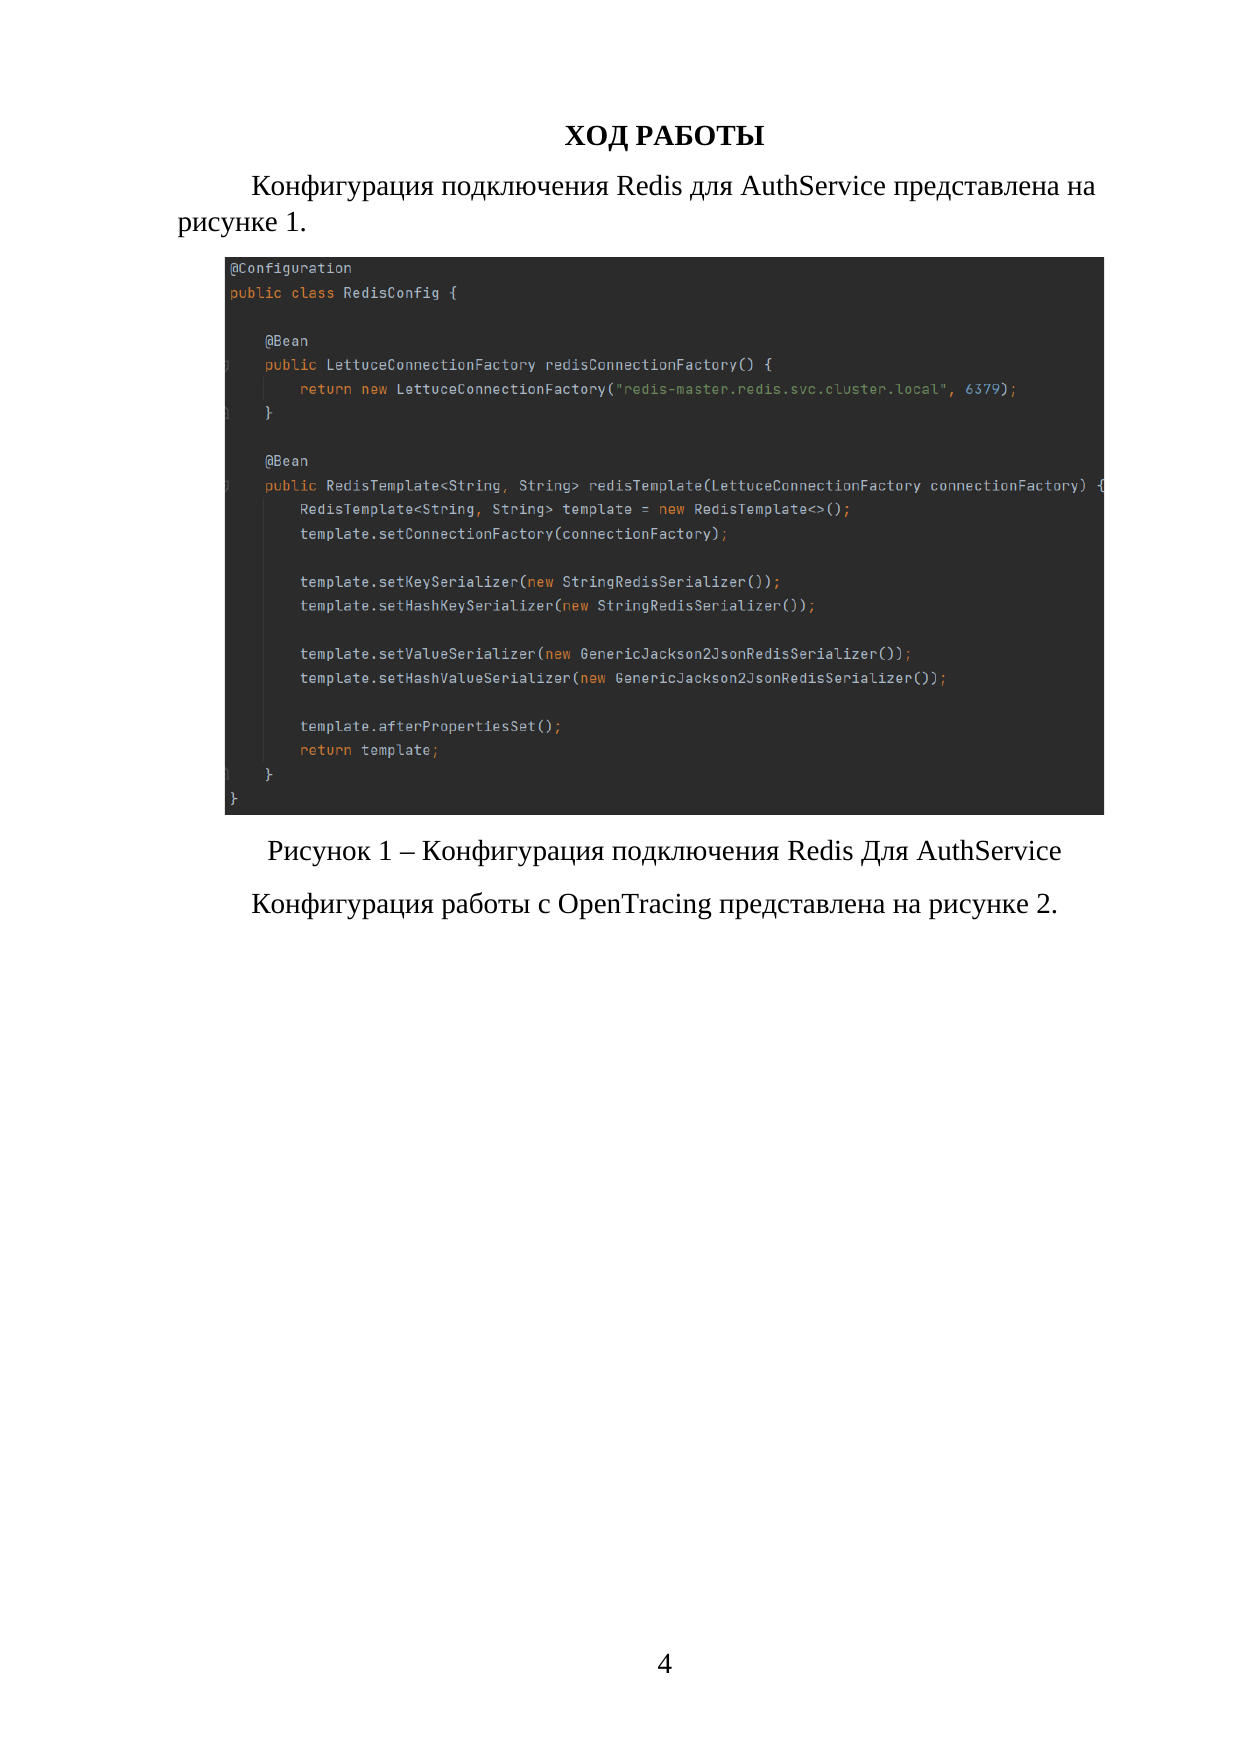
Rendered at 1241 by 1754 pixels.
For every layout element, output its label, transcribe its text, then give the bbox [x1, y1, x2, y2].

text Конфигурация работы с OpenTracing представлена на рисунке 2. [177, 886, 1152, 920]
text Конфигурация подключения Redis для AuthService представлена на рисунке 1. [177, 168, 1152, 238]
text Рисунок 1 – Конфигурация подключения Redis Для AuthService [177, 833, 1152, 867]
picture [224, 257, 1105, 815]
text ХОД РАБОТЫ [177, 118, 1152, 152]
